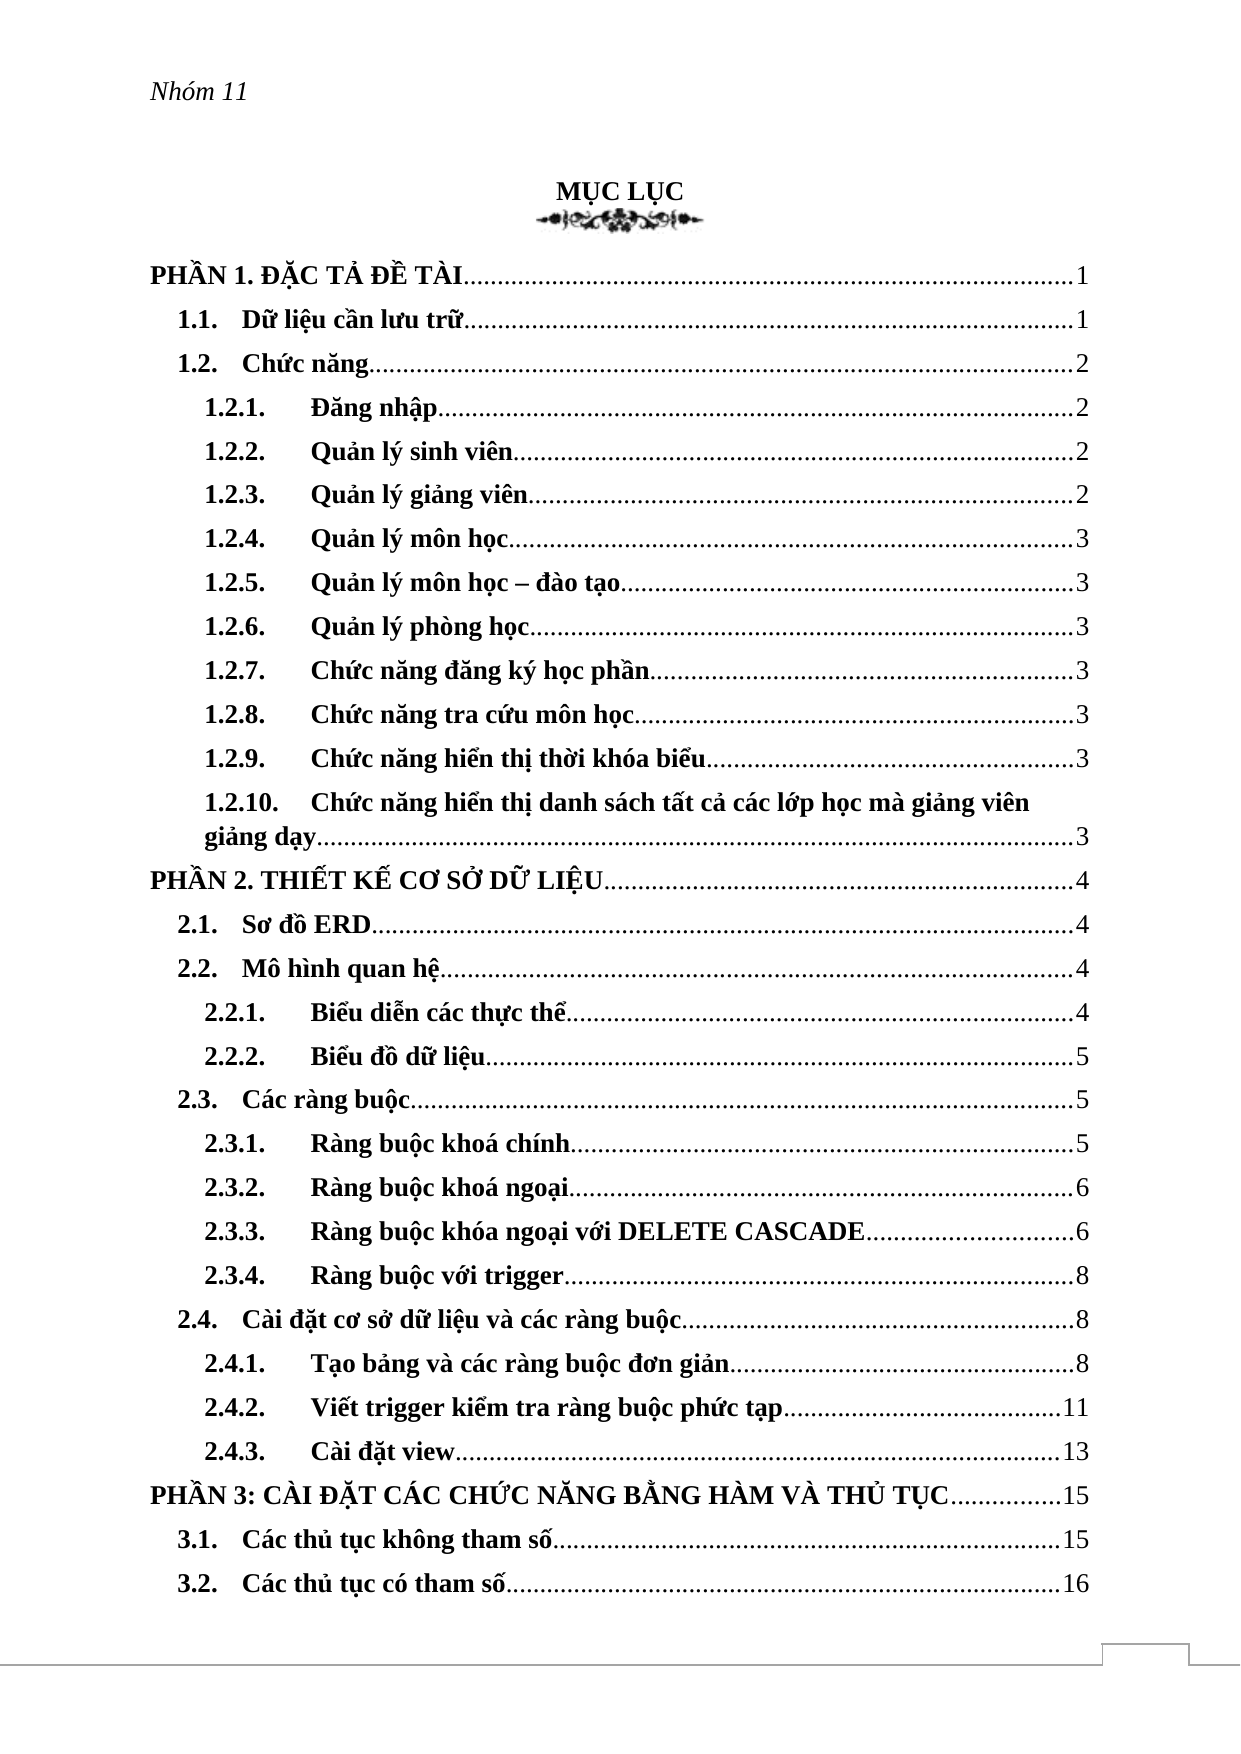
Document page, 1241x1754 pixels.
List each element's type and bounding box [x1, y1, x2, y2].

picture [535, 208, 705, 234]
